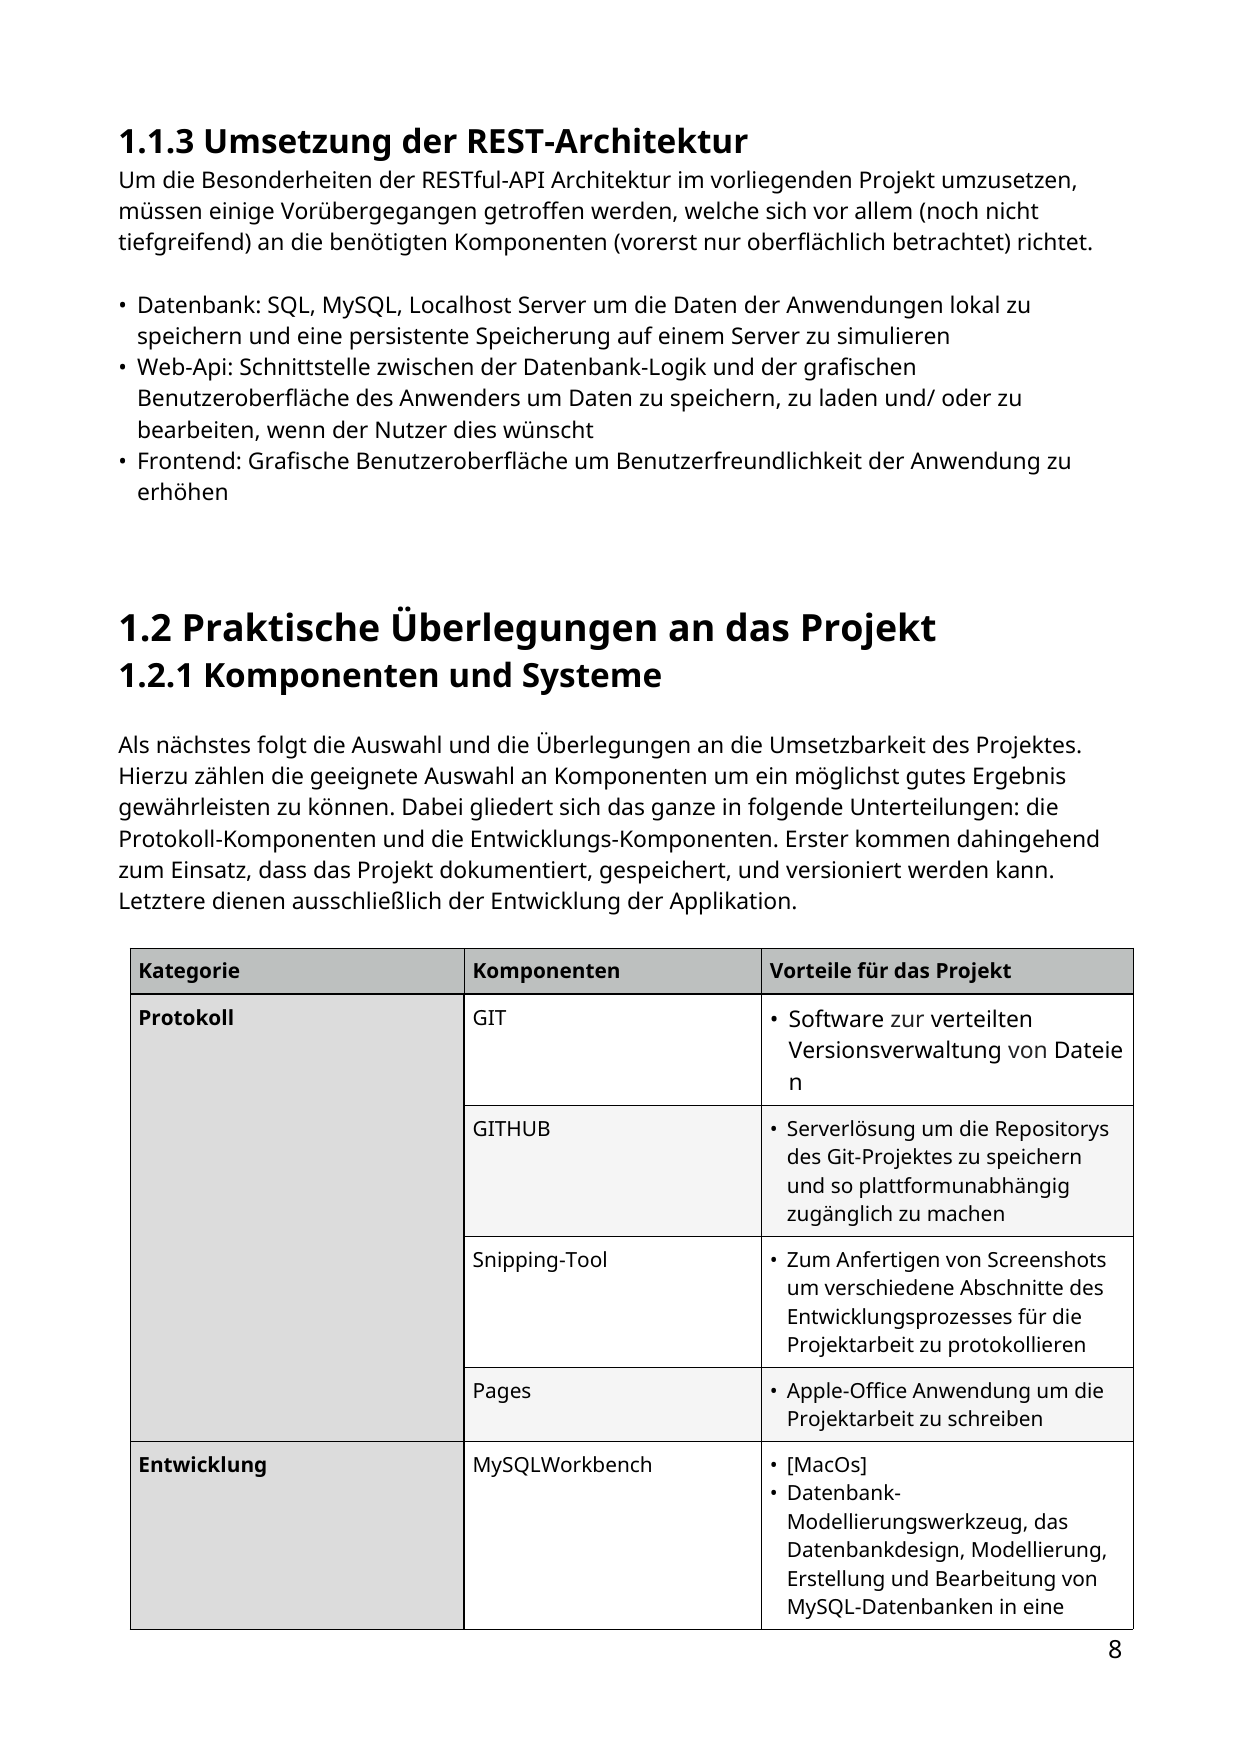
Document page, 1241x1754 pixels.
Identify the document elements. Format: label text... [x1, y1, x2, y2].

table_header Komponenten [465, 949, 761, 993]
table_cell Pages [465, 1368, 761, 1441]
text Um die Besonderheiten der RESTful-API Architektur im vorliegenden Projekt umzusetzen, müssen einige Vorübergegangen getroffen werden, welche sich vor allem (noch nicht tiefgreifend) an die benötigten Komponenten (vorerst nur oberflächlich betrachtet) richtet. [118, 163, 1122, 257]
table_cell Apple-Office Anwendung um die Projektarbeit zu schreiben [762, 1368, 1133, 1441]
text 1.1.3 Umsetzung der REST-Architektur [118, 118, 1122, 163]
table_cell Serverlösung um die Repositorys des Git-Projektes zu speichern und so plattformunabhängig zugänglich zu machen [762, 1106, 1133, 1236]
table_header Kategorie [131, 949, 464, 993]
table_header Vorteile für das Projekt [762, 949, 1133, 993]
list Datenbank: SQL, MySQL, Localhost Server um die Daten der Anwendungen lokal zu speichern und eine persistente Speicherung auf einem Server zu simulieren [118, 288, 1122, 351]
table_cell GIT [465, 995, 761, 1105]
text Als nächstes folgt die Auswahl und die Überlegungen an die Umsetzbarkeit des Projektes. Hierzu zählen die geeignete Auswahl an Komponenten um ein möglichst gutes Ergebnis gewährleisten zu können. Dabei gliedert sich das ganze in folgende Unterteilungen: die Protokoll-Komponenten und die Entwicklungs-Komponenten. Erster kommen dahingehend zum Einsatz, dass das Projekt dokumentiert, gespeichert, und versioniert werden kann. Letztere dienen ausschließlich der Entwicklung der Applikation. [118, 729, 1122, 916]
table_cell Protokoll [131, 995, 463, 1441]
table_cell Entwicklung [131, 1442, 463, 1629]
list Frontend: Grafische Benutzeroberfläche um Benutzerfreundlichkeit der Anwendung zu erhöhen [118, 445, 1122, 507]
table_cell Zum Anfertigen von Screenshots um verschiedene Abschnitte des Entwicklungsprozesses für die Projektarbeit zu protokollieren [762, 1237, 1133, 1367]
table_cell GITHUB [465, 1106, 761, 1236]
text 1.2 Praktische Überlegungen an das Projekt [118, 601, 1122, 652]
text 1.2.1 Komponenten und Systeme [118, 652, 1122, 697]
table_cell Software zur verteilten Versionsverwaltung von Dateien [762, 995, 1133, 1105]
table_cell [762, 1442, 1133, 1629]
table_cell Snipping-Tool [465, 1237, 761, 1367]
table_cell MySQLWorkbench [465, 1442, 761, 1629]
list Web-Api: Schnittstelle zwischen der Datenbank-Logik und der grafischen Benutzeroberfläche des Anwenders um Daten zu speichern, zu laden und/ oder zu bearbeiten, wenn der Nutzer dies wünscht [118, 351, 1122, 445]
